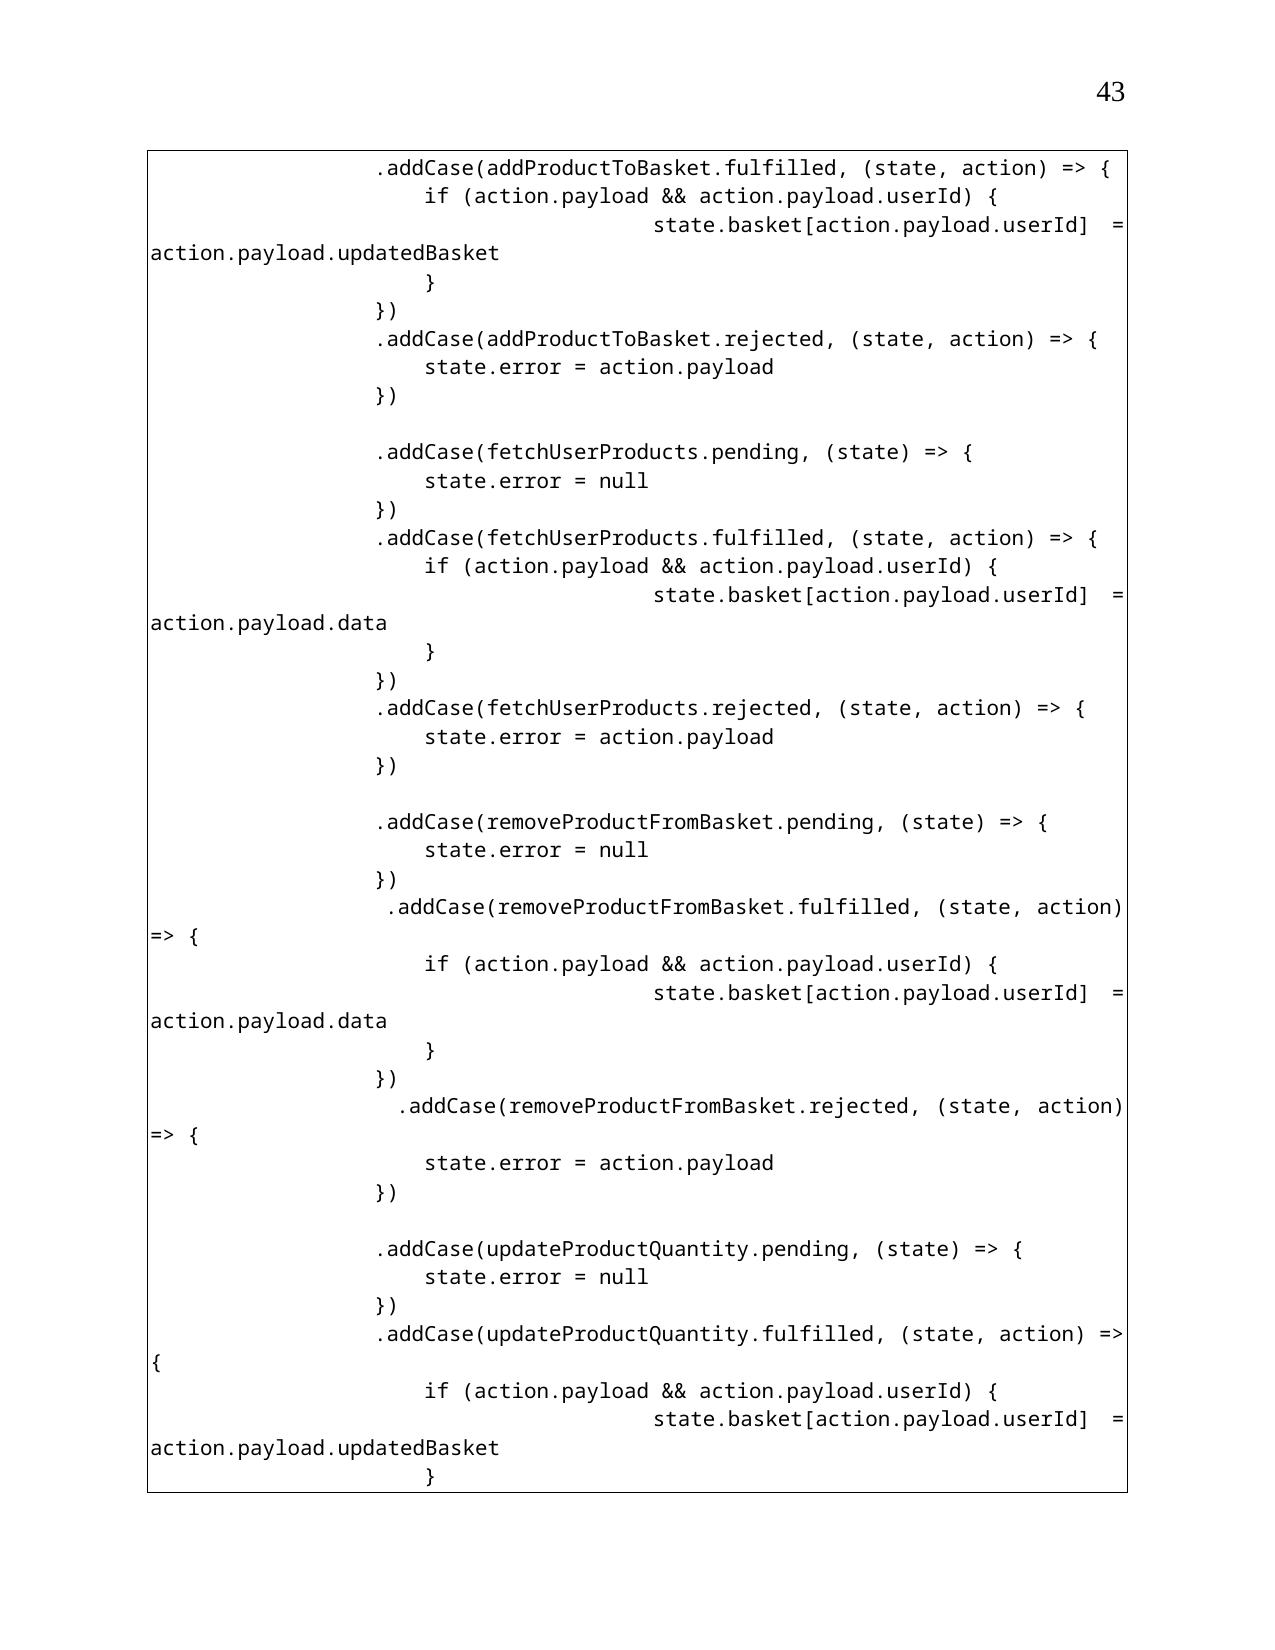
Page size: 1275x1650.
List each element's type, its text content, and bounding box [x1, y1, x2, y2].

text state.error = action.payload [150, 352, 1125, 381]
text .addCase(fetchUserProducts.rejected, (state, action) => { [150, 693, 1125, 722]
text if (action.payload && action.payload.userId) { [150, 1376, 1125, 1404]
text }) [150, 1177, 1125, 1205]
text }) [150, 864, 1125, 892]
text .addCase(addProductToBasket.fulfilled, (state, action) => { [148, 151, 1127, 182]
text if (action.payload && action.payload.userId) { [150, 551, 1125, 580]
text } [150, 637, 1125, 665]
text .addCase(updateProductQuantity.pending, (state) => { [150, 1234, 1125, 1262]
text state.basket[action.payload.userId] = action.payload.data [150, 978, 1125, 1035]
text .addCase(removeProductFromBasket.fulfilled, (state, action) => { [150, 892, 1125, 949]
text .addCase(fetchUserProducts.fulfilled, (state, action) => { [150, 523, 1125, 551]
text }) [150, 1063, 1125, 1092]
text if (action.payload && action.payload.userId) { [150, 182, 1125, 210]
text state.basket[action.payload.userId] = action.payload.data [150, 580, 1125, 637]
text }) [150, 295, 1125, 324]
text state.basket[action.payload.userId] = action.payload.updatedBasket [150, 1404, 1125, 1458]
text .addCase(addProductToBasket.rejected, (state, action) => { [150, 324, 1125, 352]
text }) [150, 750, 1125, 779]
text } [148, 1458, 1127, 1492]
text }) [150, 665, 1125, 693]
text state.error = null [150, 1262, 1125, 1291]
text .addCase(updateProductQuantity.fulfilled, (state, action) => { [150, 1319, 1125, 1376]
text .addCase(removeProductFromBasket.rejected, (state, action) => { [150, 1092, 1125, 1148]
text state.basket[action.payload.userId] = action.payload.updatedBasket [150, 210, 1125, 267]
text .addCase(removeProductFromBasket.pending, (state) => { [150, 807, 1125, 836]
text if (action.payload && action.payload.userId) { [150, 949, 1125, 978]
text state.error = action.payload [150, 1148, 1125, 1177]
text state.error = null [150, 836, 1125, 864]
text } [150, 267, 1125, 295]
text } [150, 1035, 1125, 1063]
text .addCase(fetchUserProducts.pending, (state) => { [150, 437, 1125, 466]
text }) [150, 381, 1125, 409]
text state.error = action.payload [150, 722, 1125, 750]
text }) [150, 494, 1125, 523]
text state.error = null [150, 466, 1125, 494]
text }) [150, 1291, 1125, 1319]
